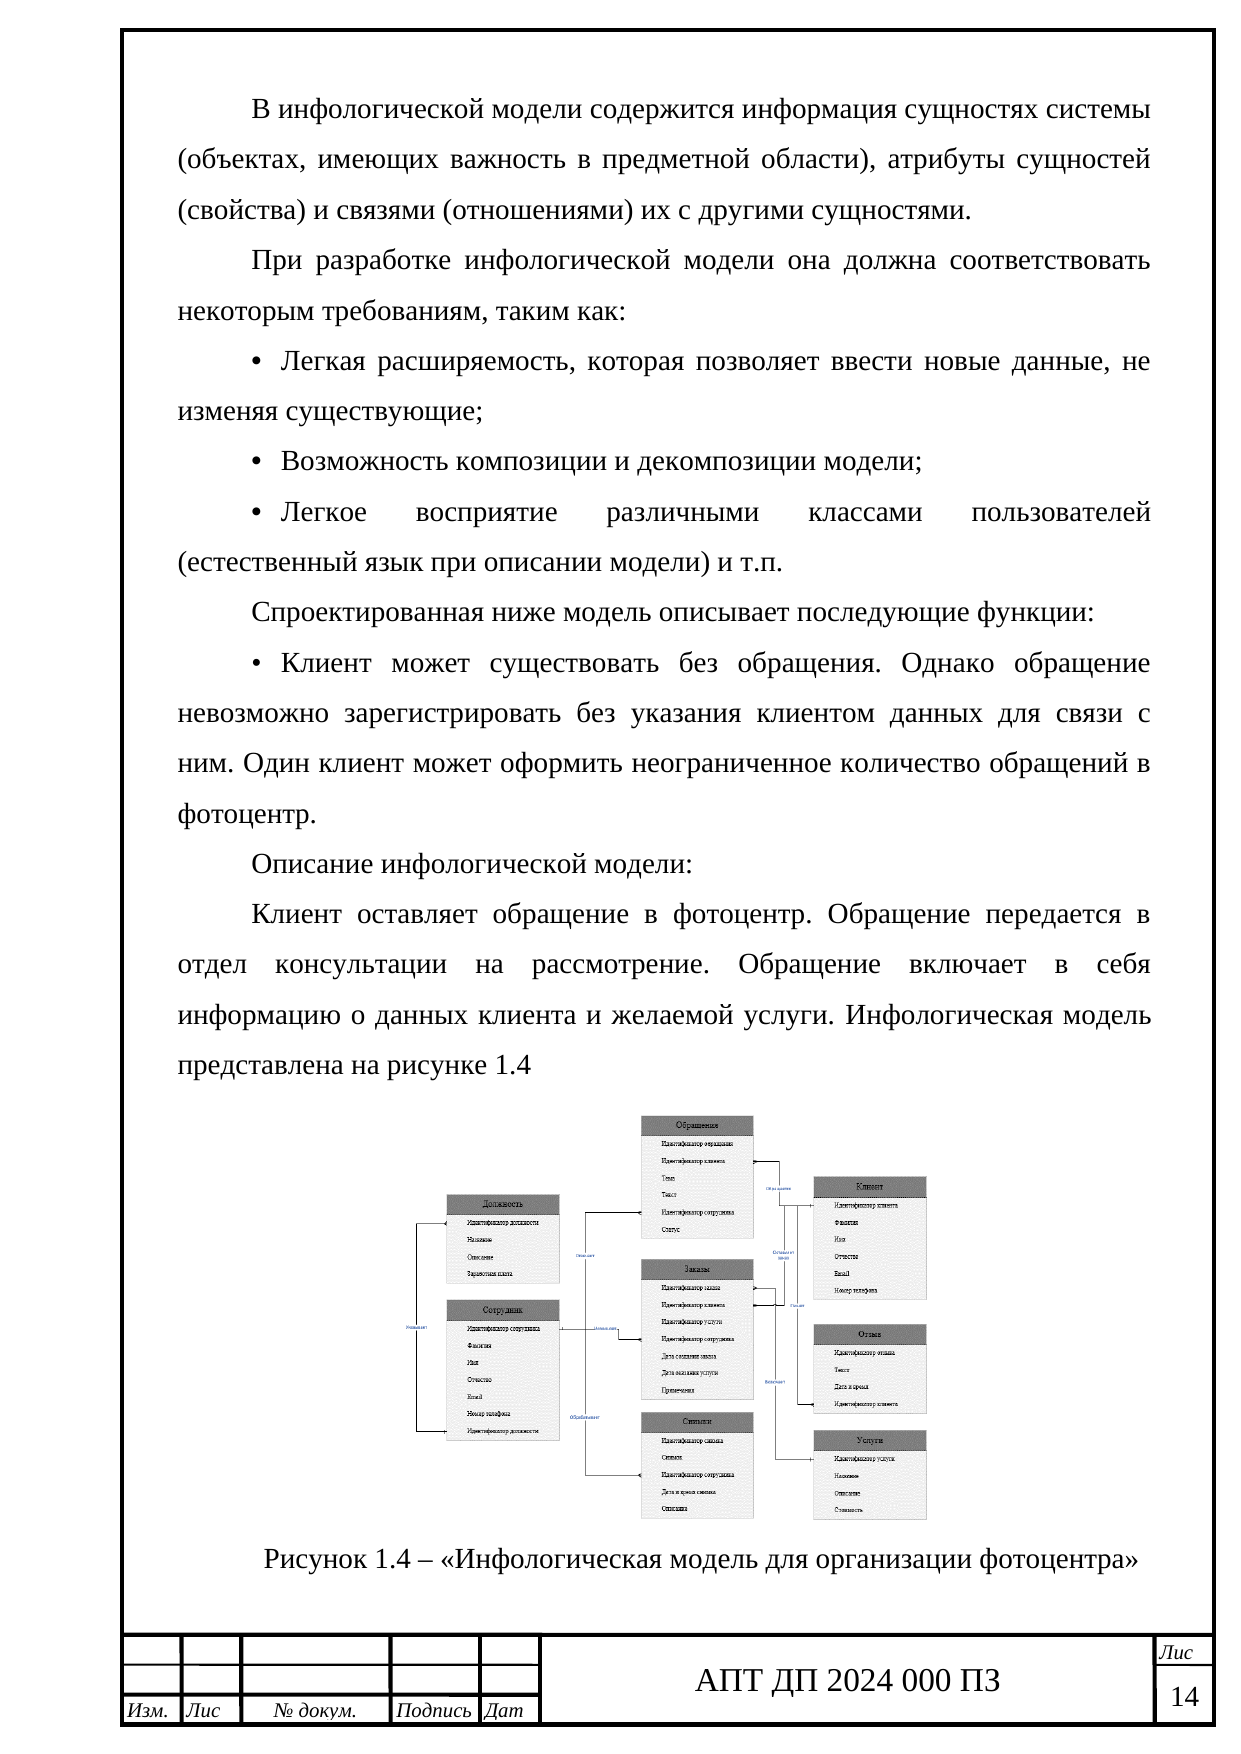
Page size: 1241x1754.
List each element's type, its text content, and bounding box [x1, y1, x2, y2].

text В инфологической модели содержится информация сущностях системы (объектах, имеющих важность в предметной области), атрибуты сущностей (свойства) и связями (отношениями) их с другими сущностями. [177, 91, 1152, 226]
picture [395, 1097, 934, 1525]
text • Клиент может существовать без обращения. Однако обращение невозможно зарегистрировать без указания клиентом данных для связи с ним. Один клиент может оформить неограниченное количество обращений в фотоцентр. [177, 645, 1152, 829]
text • Возможность композиции и декомпозиции модели; [177, 443, 1152, 477]
text При разработке инфологической модели она должна соответствовать некоторым требованиям, таким как: [177, 242, 1152, 326]
text • Легкая расширяемость, которая позволяет ввести новые данные, не изменяя существующие; [177, 343, 1152, 427]
text Спроектированная ниже модель описывает последующие функции: [177, 594, 1152, 628]
text Рисунок 1.4 – «Инфологическая модель для организации фотоцентра» [177, 1541, 1152, 1575]
text Описание инфологической модели: [177, 846, 1152, 879]
text • Легкое восприятие различными классами пользователей (естественный язык при описании модели) и т.п. [177, 494, 1152, 578]
text Клиент оставляет обращение в фотоцентр. Обращение передается в отдел консультации на рассмотрение. Обращение включает в себя информацию о данных клиента и желаемой услуги. Инфологическая модель представлена на рисунке 1.4 [177, 896, 1152, 1081]
